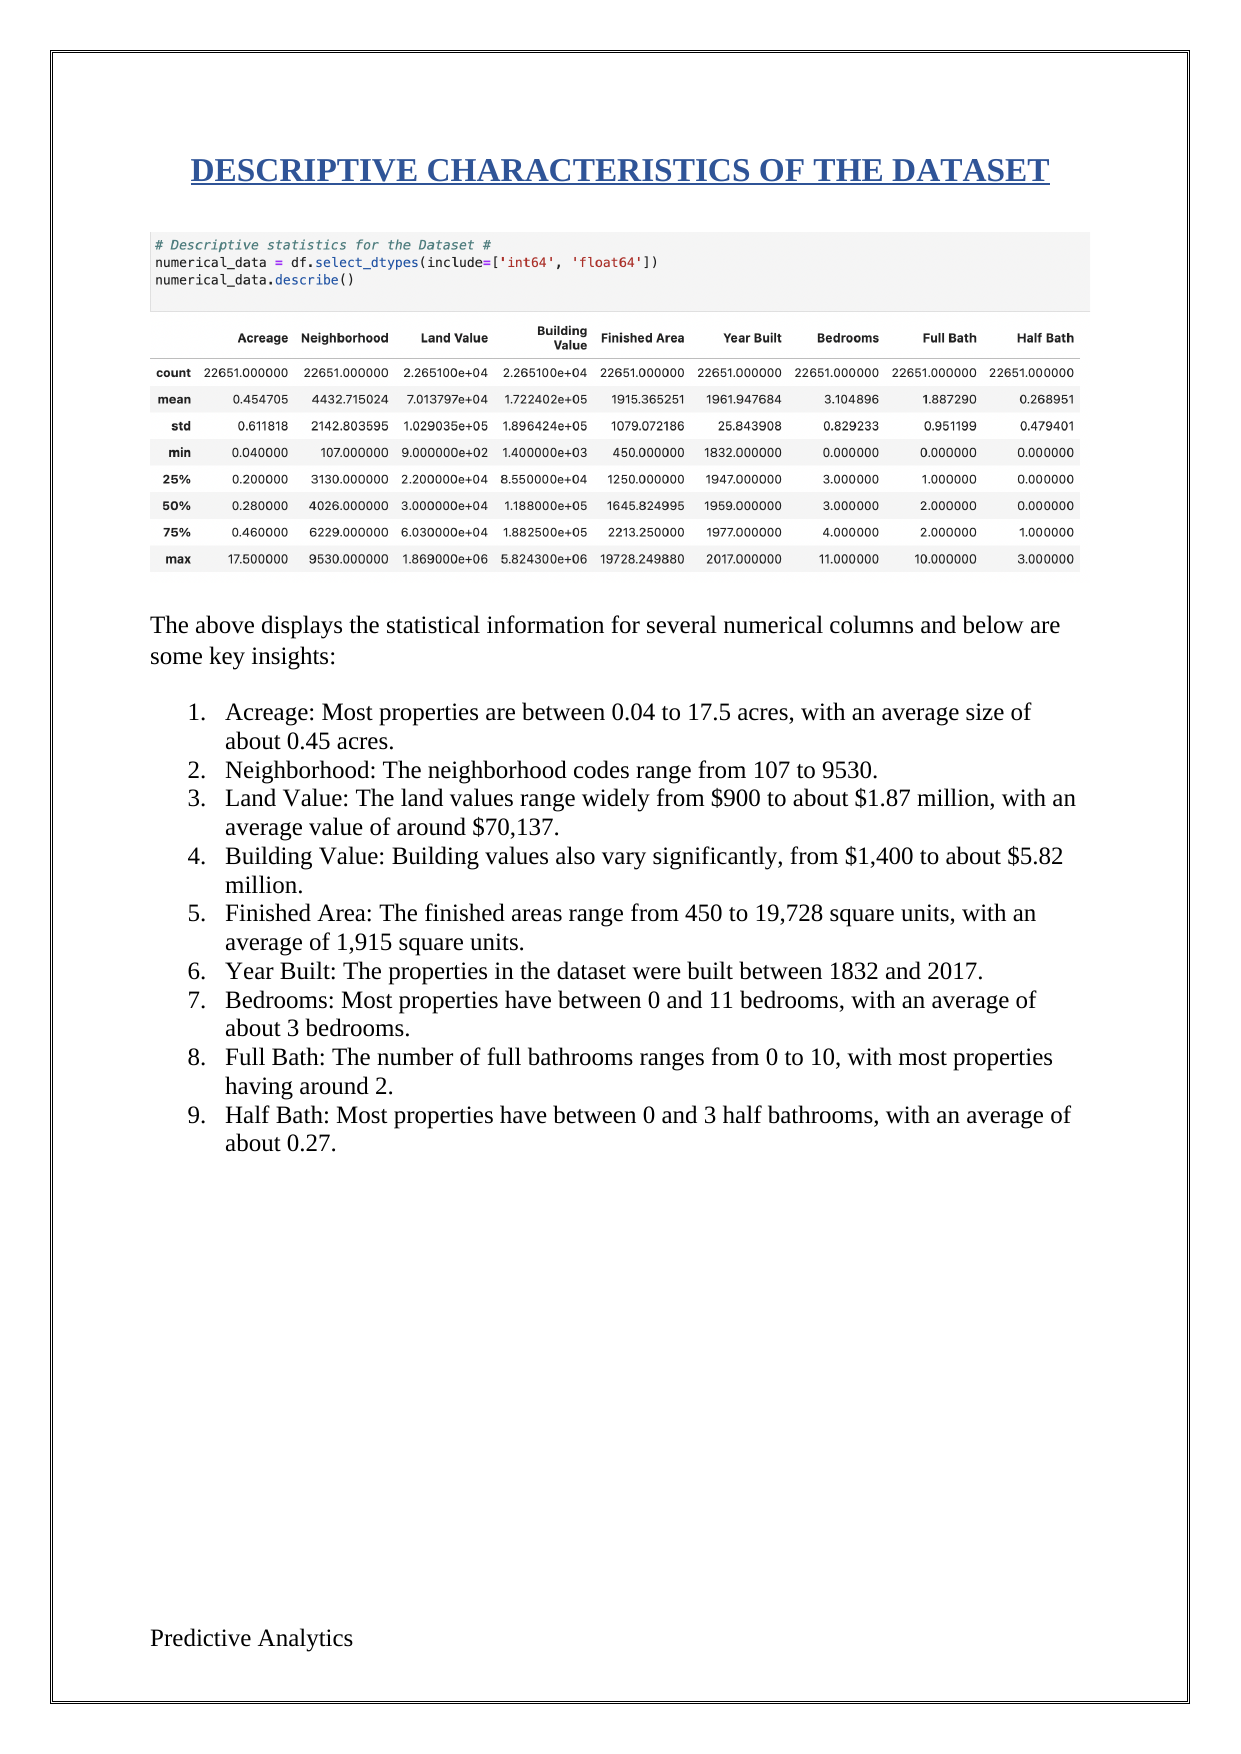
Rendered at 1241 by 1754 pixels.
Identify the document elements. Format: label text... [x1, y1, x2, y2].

text The above displays the statistical information for several numerical columns and below are some key insights: [150, 610, 1090, 670]
list Neighborhood: The neighborhood codes range from 107 to 9530. [187, 755, 1090, 783]
list Acreage: Most properties are between 0.04 to 17.5 acres, with an average size of about 0.45 acres. [187, 697, 1090, 755]
list Year Built: The properties in the dataset were built between 1832 and 2017. [187, 956, 1090, 985]
list Bedrooms: Most properties have between 0 and 11 bedrooms, with an average of about 3 bedrooms. [187, 985, 1090, 1042]
text DESCRIPTIVE CHARACTERISTICS OF THE DATASET [150, 150, 1090, 188]
list Land Value: The land values range widely from $900 to about $1.87 million, with an average value of around $70,137. [187, 783, 1090, 841]
picture [150, 232, 1091, 583]
list Building Value: Building values also vary significantly, from $1,400 to about $5.82 million. [187, 841, 1090, 898]
list Finished Area: The finished areas range from 450 to 19,728 square units, with an average of 1,915 square units. [187, 898, 1090, 956]
list Full Bath: The number of full bathrooms ranges from 0 to 10, with most properties having around 2. [187, 1042, 1090, 1100]
list Half Bath: Most properties have between 0 and 3 half bathrooms, with an average of about 0.27. [187, 1100, 1090, 1157]
